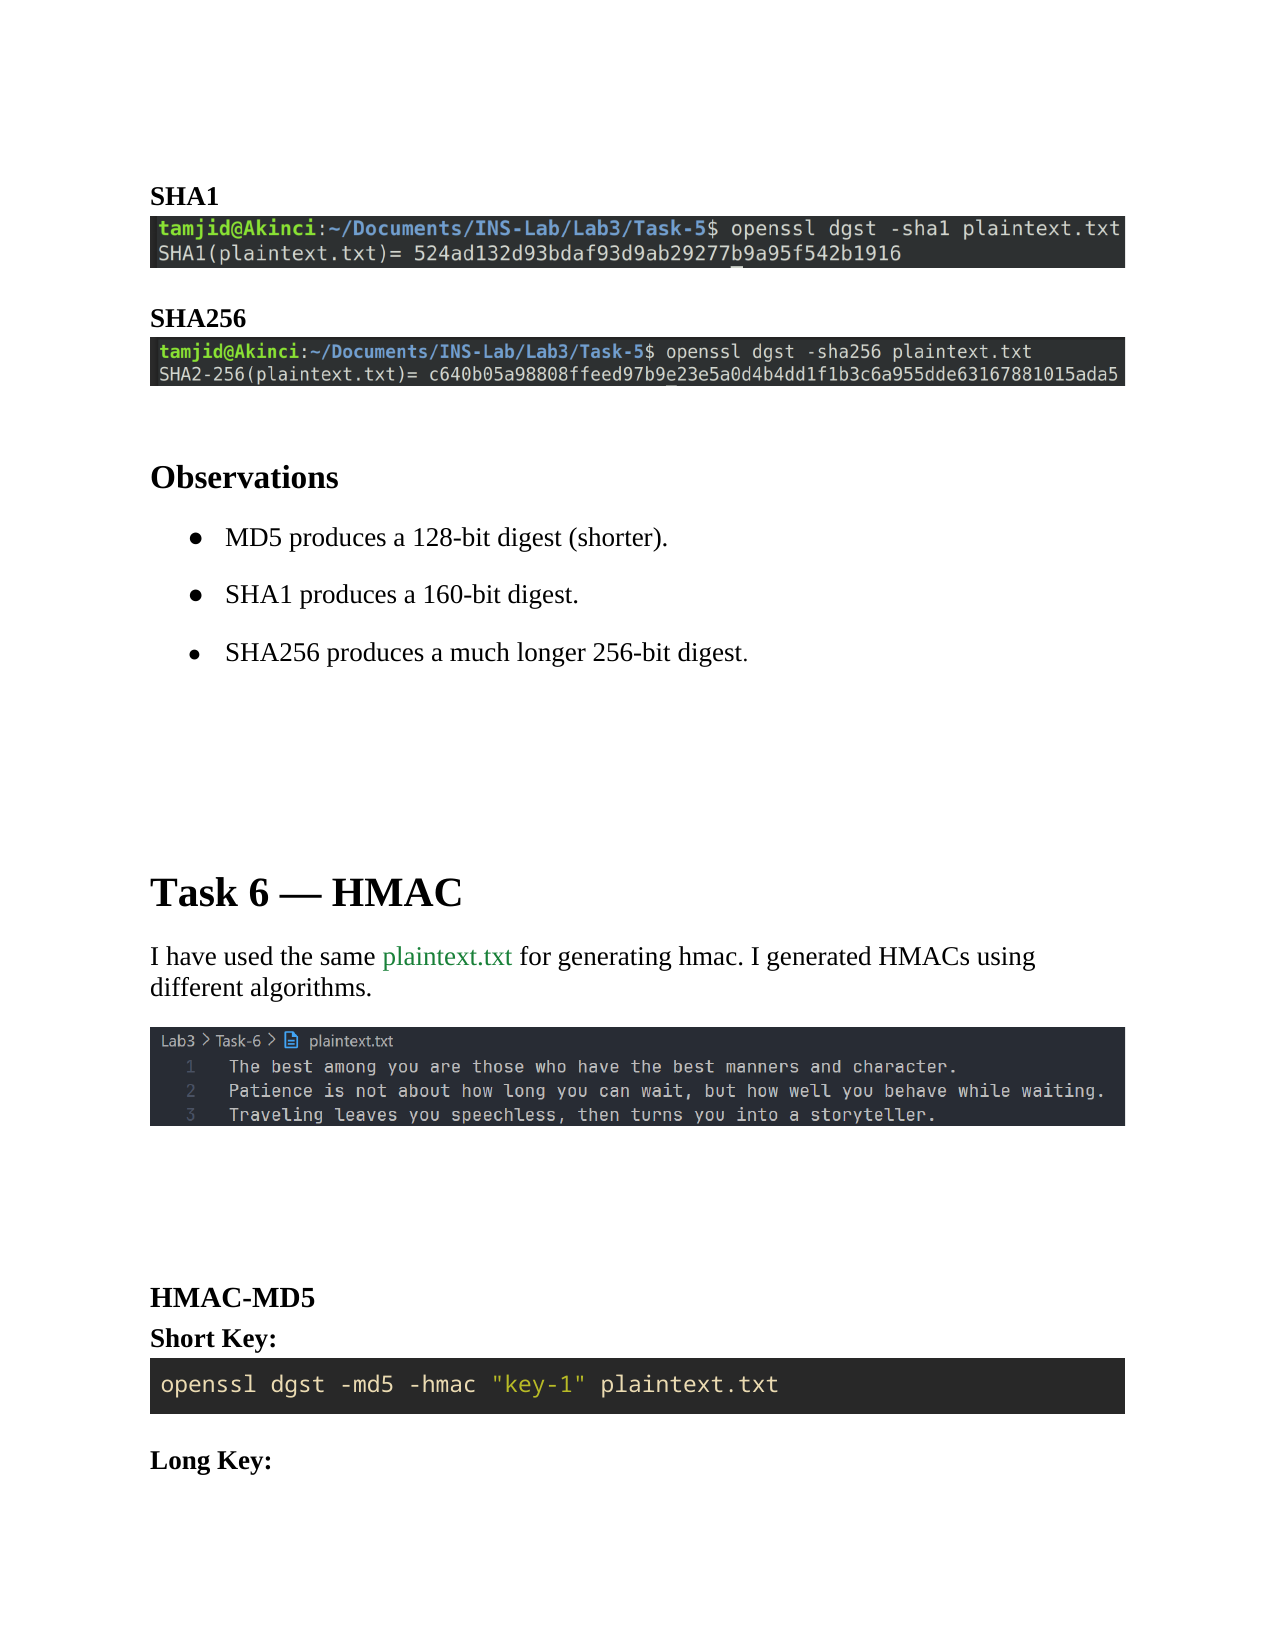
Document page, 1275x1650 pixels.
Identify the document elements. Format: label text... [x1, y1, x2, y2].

text Short Key: [150, 1322, 1125, 1353]
picture [150, 337, 1125, 386]
picture [150, 216, 1125, 268]
text SHA256 [150, 302, 1125, 333]
subtitle Observations [150, 457, 1125, 496]
picture [150, 1027, 1125, 1126]
list SHA1 produces a 160-bit digest. [187, 578, 1125, 636]
list SHA256 produces a much longer 256-bit digest. [187, 636, 1125, 719]
text SHA1 [150, 180, 1125, 211]
subtitle HMAC-MD5 [150, 1280, 1125, 1314]
text Long Key: [150, 1444, 1125, 1475]
text I have used the same plaintext.txt for generating hmac. I generated HMACs using different algorithms. [150, 940, 1125, 1003]
table_header openssl dgst -md5 -hmac "key-1" plaintext.txt [150, 1358, 1125, 1414]
subtitle Task 6 — HMAC [150, 867, 1125, 915]
list MD5 produces a 128-bit digest (shorter). [187, 521, 1125, 578]
